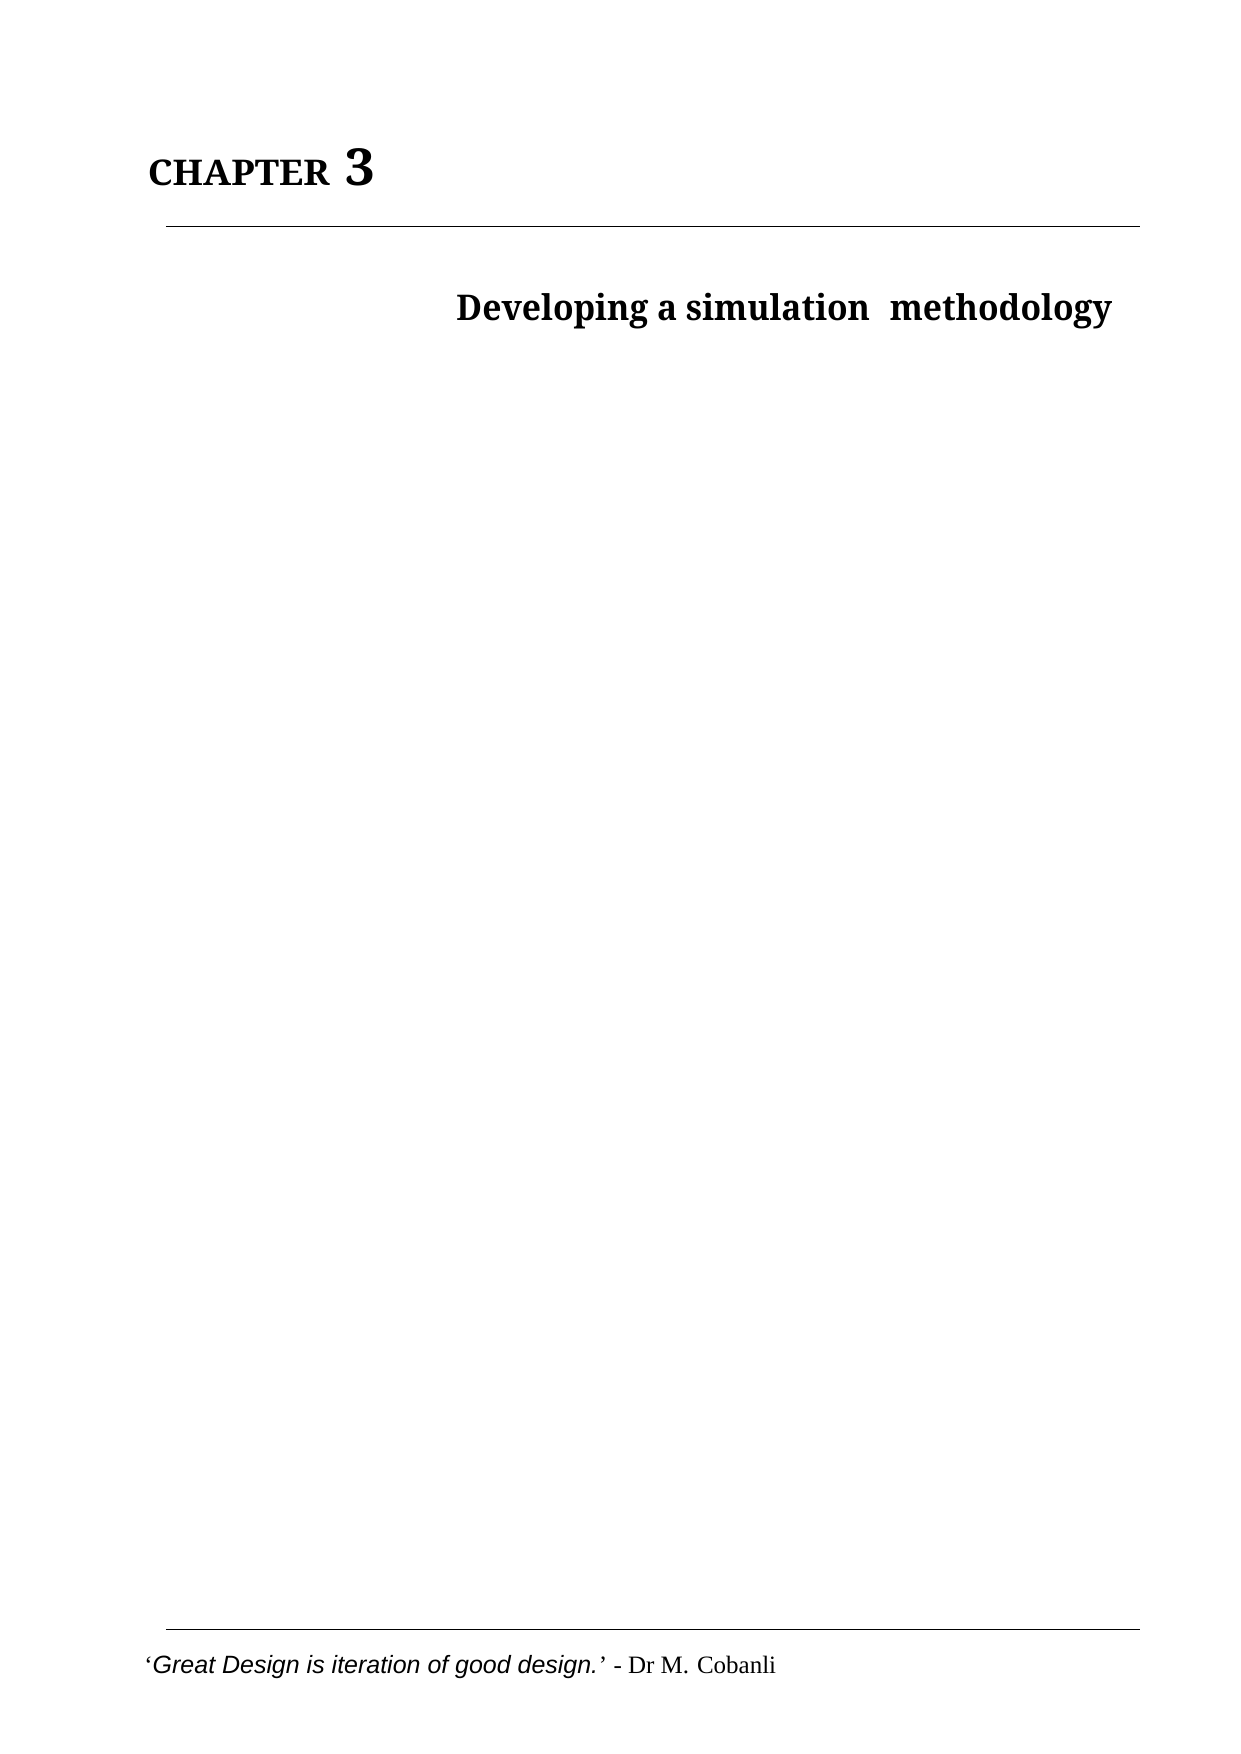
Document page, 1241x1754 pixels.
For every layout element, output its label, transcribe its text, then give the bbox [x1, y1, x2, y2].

text CHAPTER 3 [148, 139, 1134, 197]
text ‘Great Design is iteration of good design.’ - Dr M. Cobanli [144, 1650, 1134, 1679]
text Developing a simulation methodology [456, 283, 1134, 331]
